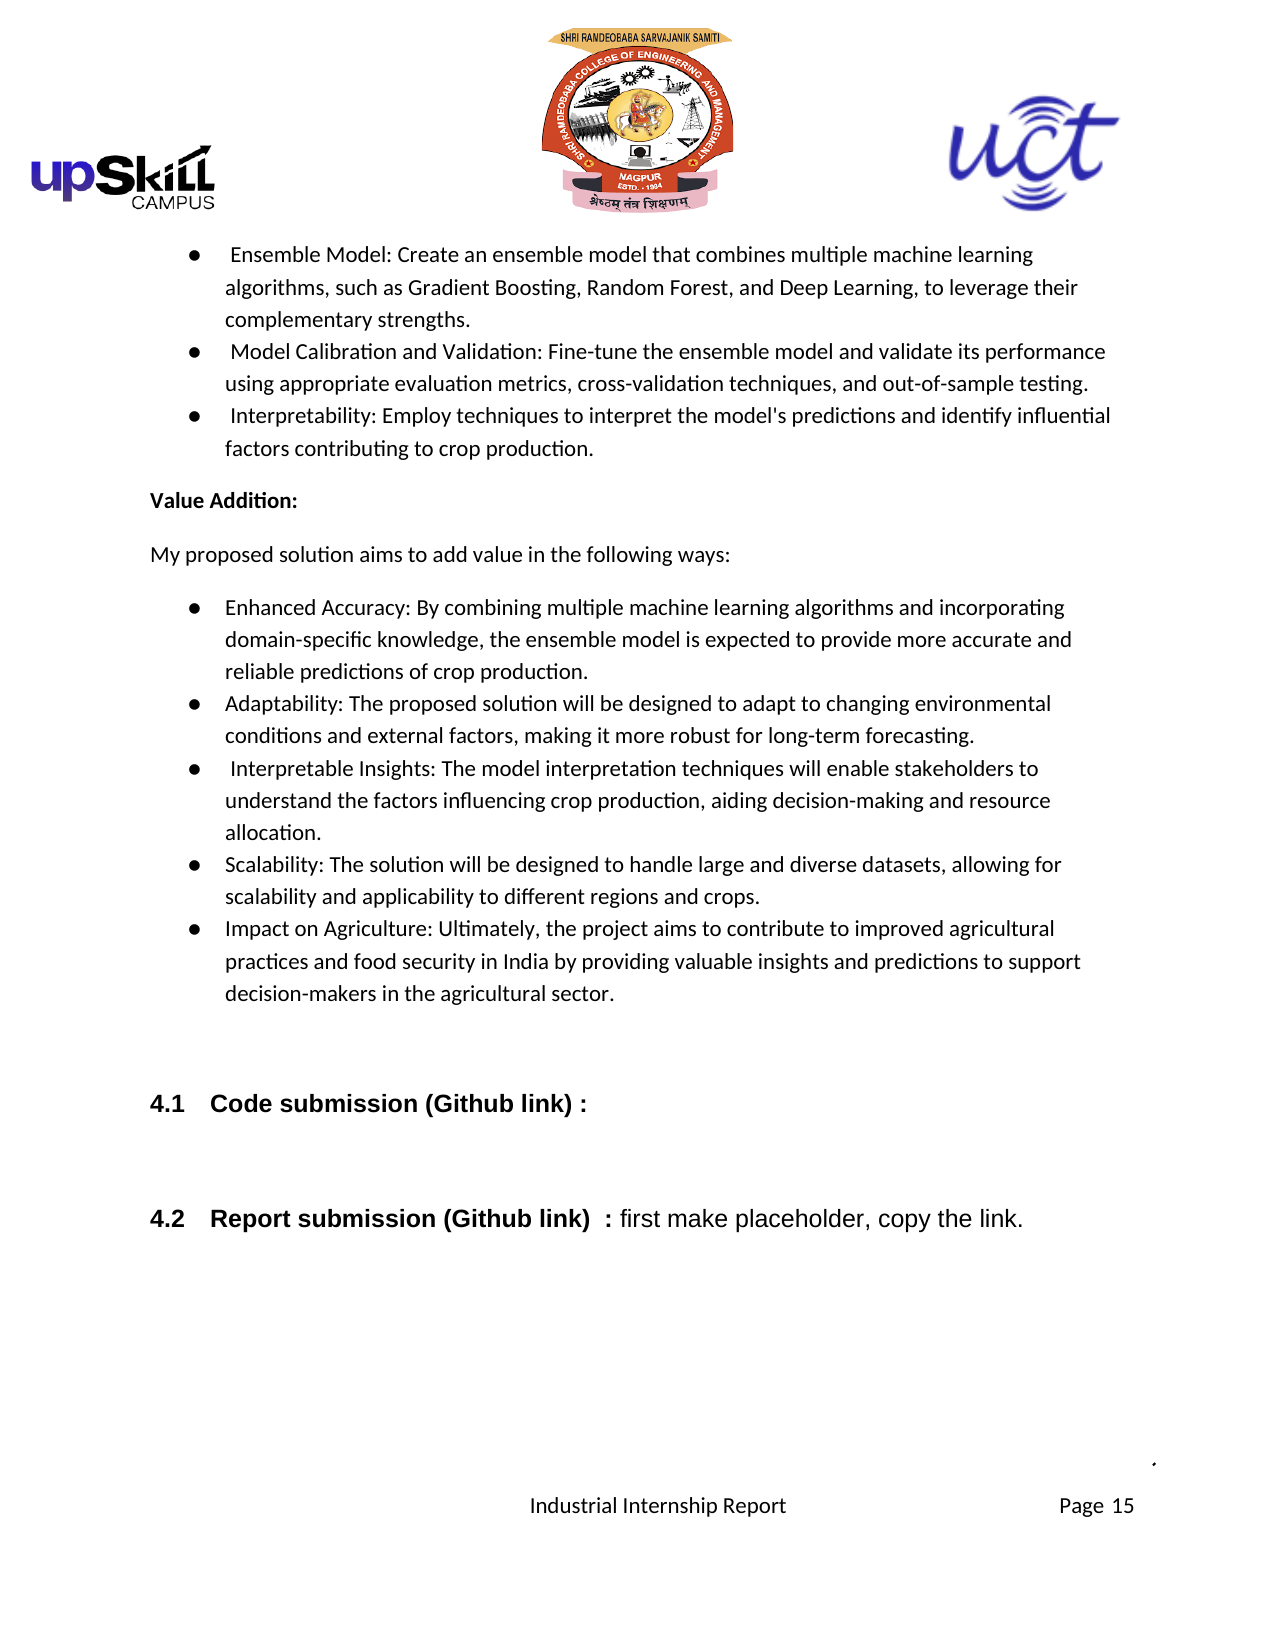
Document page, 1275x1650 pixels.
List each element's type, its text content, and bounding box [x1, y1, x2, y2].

picture [541, 28, 734, 213]
picture [0, 132, 246, 213]
list Adaptability: The proposed solution will be designed to adapt to changing environmental conditions and external factors, making it more robust for long-term forecasting. [187, 689, 1134, 749]
subtitle Report submission (Github link) : first make placeholder, copy the link. [150, 1204, 1134, 1233]
list Enhanced Accuracy: By combining multiple machine learning algorithms and incorporating domain-specific knowledge, the ensemble model is expected to provide more accurate and reliable predictions of crop production. [187, 593, 1134, 685]
list Scalability: The solution will be designed to handle large and diverse datasets, allowing for scalability and applicability to different regions and crops. [187, 850, 1134, 910]
text My proposed solution aims to add value in the following ways: [150, 540, 1134, 568]
list Model Calibration and Validation: Fine-tune the ensemble model and validate its performance using appropriate evaluation metrics, cross-validation techniques, and out-of-sample testing. [187, 337, 1134, 397]
list Interpretable Insights: The model interpretation techniques will enable stakeholders to understand the factors influencing crop production, aiding decision-making and resource allocation. [187, 754, 1134, 846]
picture [946, 86, 1125, 213]
subtitle Code submission (Github link) : [150, 1089, 1134, 1118]
list Impact on Agriculture: Ultimately, the project aims to contribute to improved agricultural practices and food security in India by providing valuable insights and predictions to support decision-makers in the agricultural sector. [187, 914, 1134, 1007]
text Value Addition: [150, 487, 1134, 515]
list Ensemble Model: Create an ensemble model that combines multiple machine learning algorithms, such as Gradient Boosting, Random Forest, and Deep Learning, to leverage their complementary strengths. [187, 241, 1134, 333]
list Interpretability: Employ techniques to interpret the model's predictions and identify influential factors contributing to crop production. [187, 401, 1134, 462]
